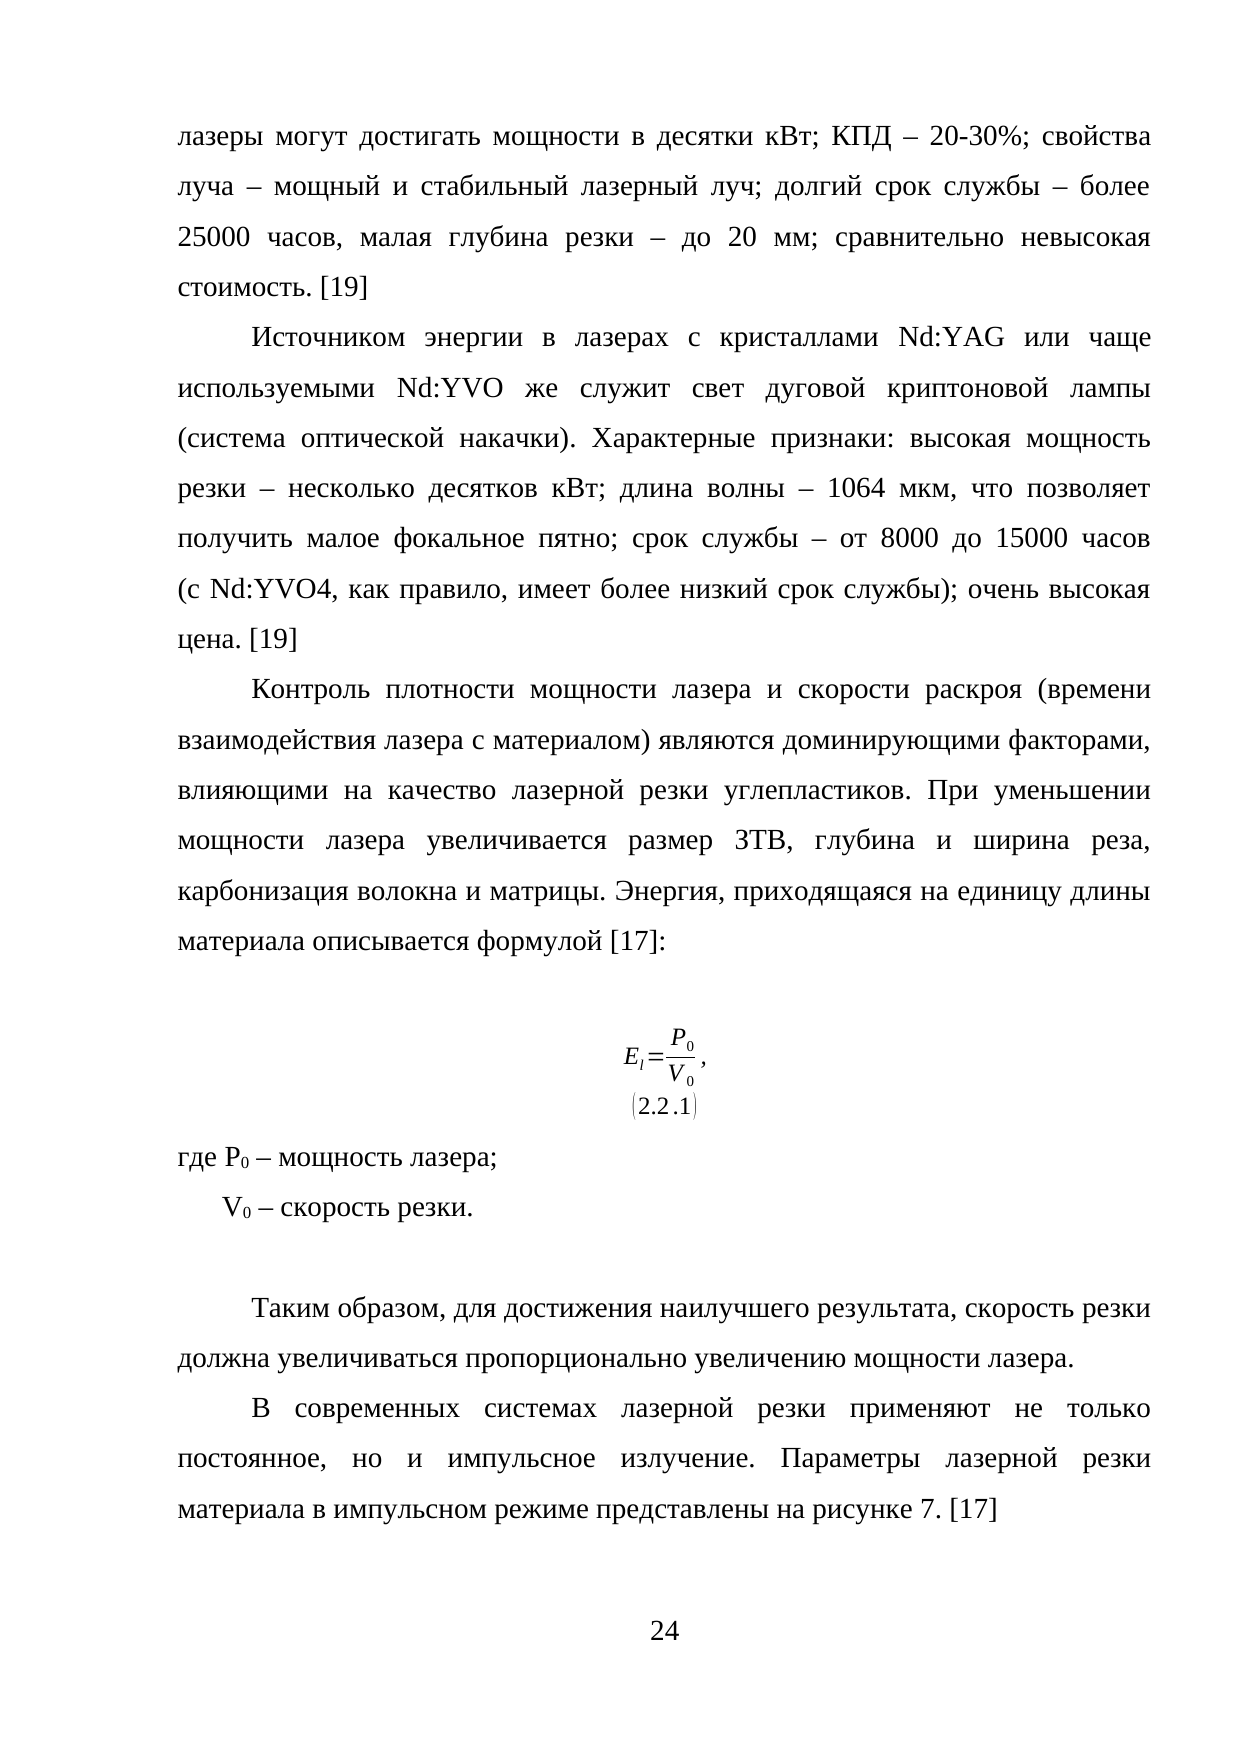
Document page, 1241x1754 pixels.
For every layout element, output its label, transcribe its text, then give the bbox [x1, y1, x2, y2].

text Источником энергии в лазерах с кристаллами Nd:YAG или чаще используемыми Nd:YVO же служит свет дуговой криптоновой лампы (система оптической накачки). Характерные признаки: высокая мощность резки – несколько десятков кВт; длина волны – 1064 мкм, что позволяет получить малое фокальное пятно; срок службы – от 8000 до 15000 часов (с Nd:YVO4, как правило, имеет более низкий срок службы); очень высокая цена. [19] [177, 319, 1152, 655]
text где P0 – мощность лазера; [177, 1139, 1152, 1172]
text В современных системах лазерной резки применяют не только постоянное, но и импульсное излучение. Параметры лазерной резки материала в импульсном режиме представлены на рисунке 7. [17] [177, 1390, 1152, 1524]
text V0 – скорость резки. [177, 1189, 1152, 1223]
text Контроль плотности мощности лазера и скорости раскроя (времени взаимодействия лазера с материалом) являются доминирующими факторами, влияющими на качество лазерной резки углепластиков. При уменьшении мощности лазера увеличивается размер ЗТВ, глубина и ширина реза, карбонизация волокна и матрицы. Энергия, приходящаяся на единицу длины материала описывается формулой [17]: [177, 672, 1152, 957]
text Таким образом, для достижения наилучшего результата, скорость резки должна увеличиваться пропорционально увеличению мощности лазера. [177, 1290, 1152, 1373]
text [177, 118, 1152, 303]
